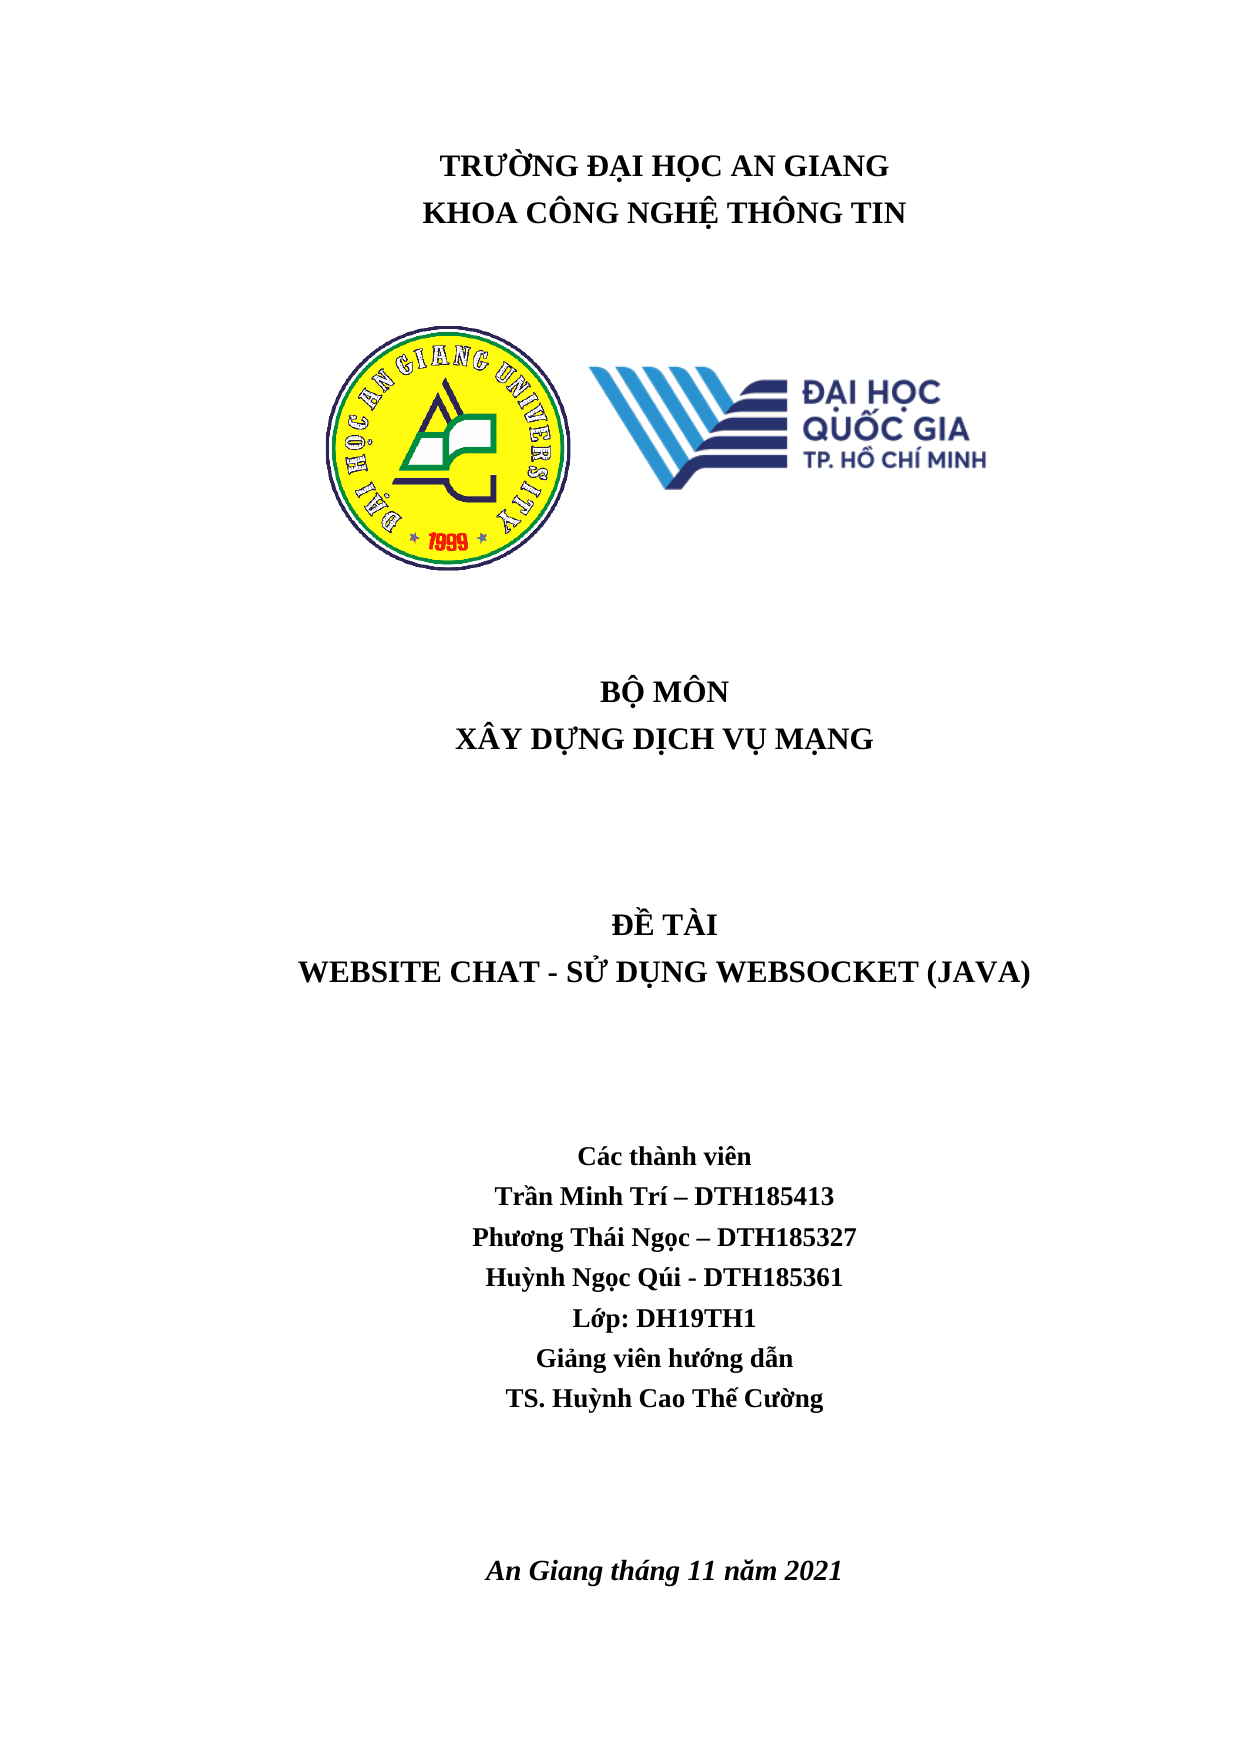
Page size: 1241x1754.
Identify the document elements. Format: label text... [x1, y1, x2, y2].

text TS. Huỳnh Cao Thế Cường [236, 1382, 1092, 1414]
text Phương Thái Ngọc – DTH185327 [236, 1221, 1092, 1252]
text TRƯỜNG ĐẠI HỌC AN GIANG [236, 148, 1092, 184]
text Giảng viên hướng dẫn [236, 1342, 1092, 1373]
text Các thành viên [236, 1140, 1092, 1171]
text Trần Minh Trí – DTH185413 [236, 1180, 1092, 1212]
text XÂY DỰNG DỊCH VỤ MẠNG [236, 720, 1092, 756]
text ĐỀ TÀI [236, 907, 1092, 943]
text KHOA CÔNG NGHỆ THÔNG TIN [236, 194, 1092, 230]
text An Giang tháng 11 năm 2021 [236, 1553, 1092, 1587]
text BỘ MÔN [236, 673, 1092, 709]
text Huỳnh Ngọc Qúi - DTH185361 [236, 1261, 1092, 1292]
text Lớp: DH19TH1 [236, 1302, 1092, 1333]
text WEBSITE CHAT - SỬ DỤNG WEBSOCKET (JAVA) [236, 953, 1092, 989]
picture [325, 287, 1003, 571]
